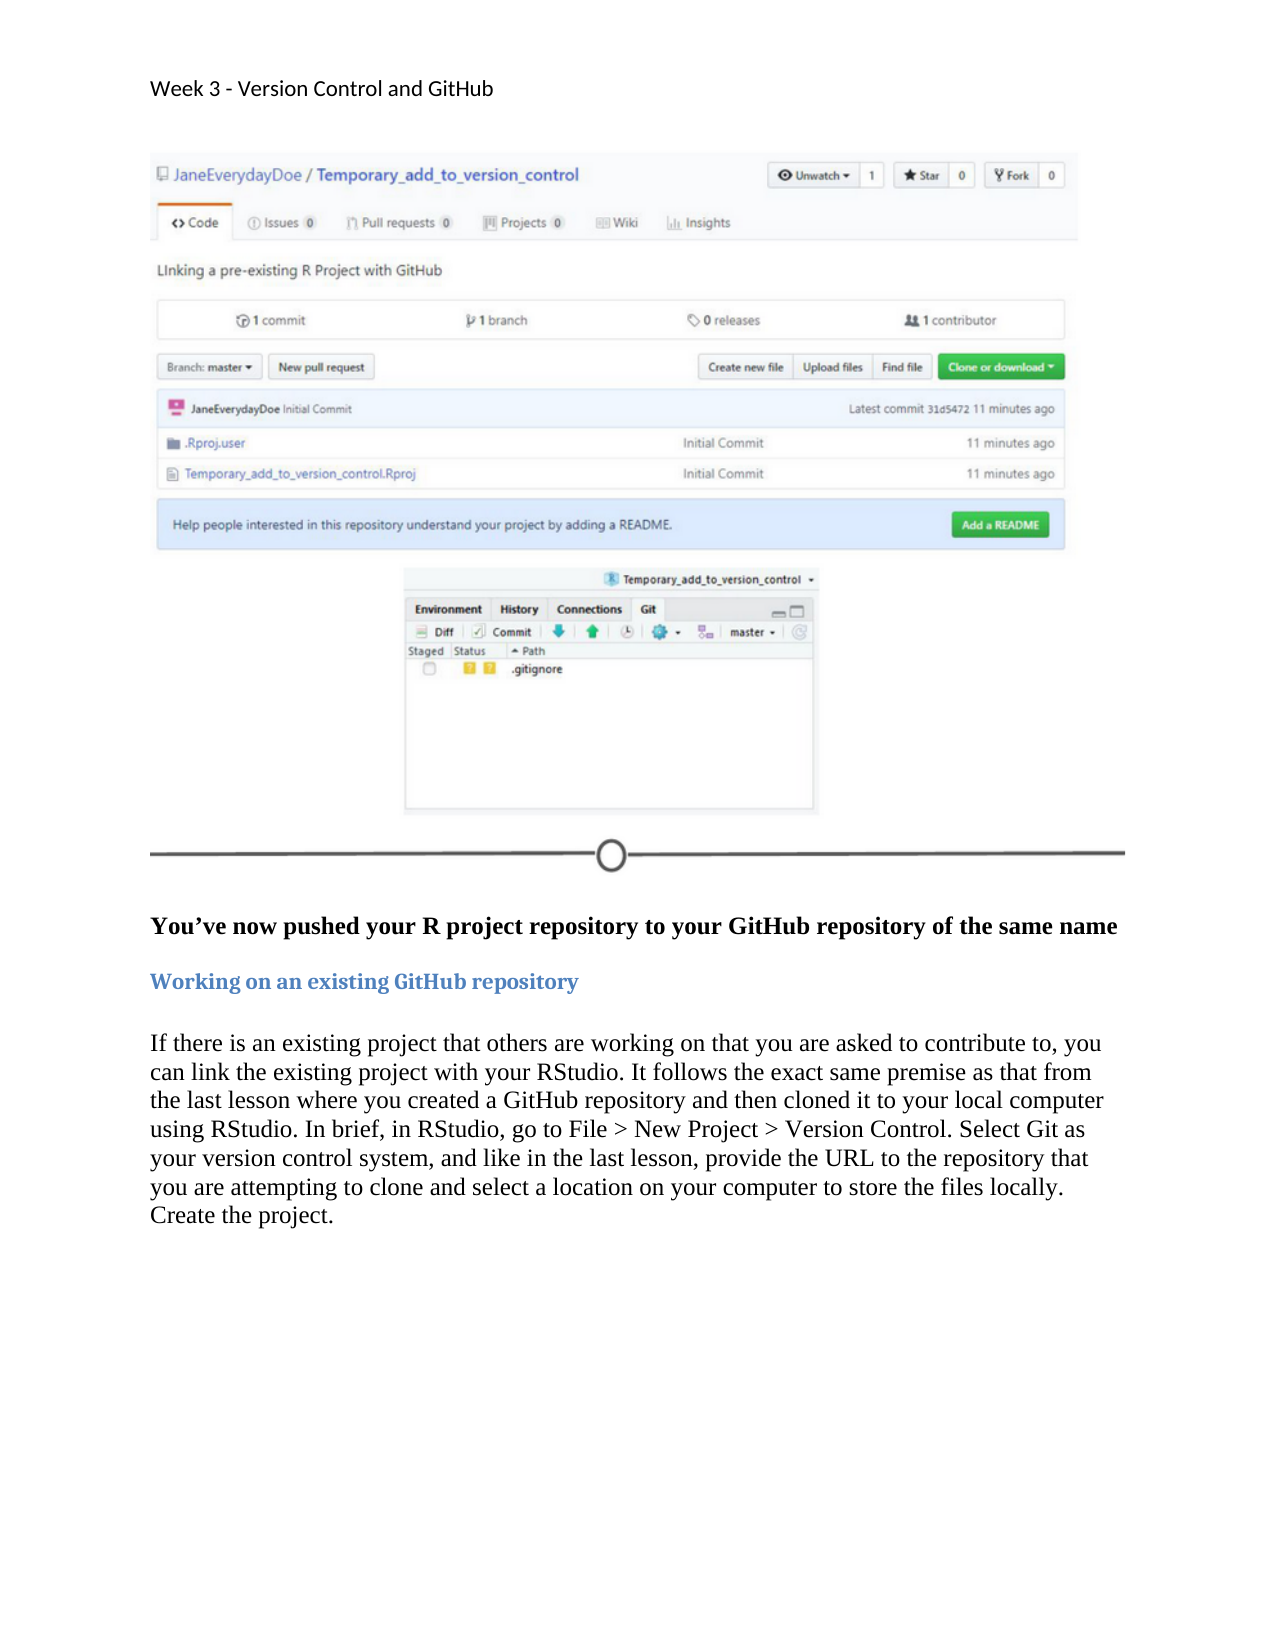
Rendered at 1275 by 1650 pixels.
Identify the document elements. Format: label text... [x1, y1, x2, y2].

picture [150, 150, 1125, 878]
text You’ve now pushed your R project repository to your GitHub repository of the same name [150, 911, 1125, 939]
text If there is an existing project that others are working on that you are asked to contribute to, you can link the existing project with your RStudio. It follows the exact same premise as that from the last lesson where you created a GitHub repository and then cloned it to your local computer using RStudio. In brief, in RStudio, go to File > New Project > Version Control. Select Git as your version control system, and like in the last lesson, provide the URL to the repository that you are attempting to clone and select a location on your computer to store the files locally. Create the project. [150, 1028, 1125, 1229]
subtitle Working on an existing GitHub repository [150, 969, 1125, 995]
